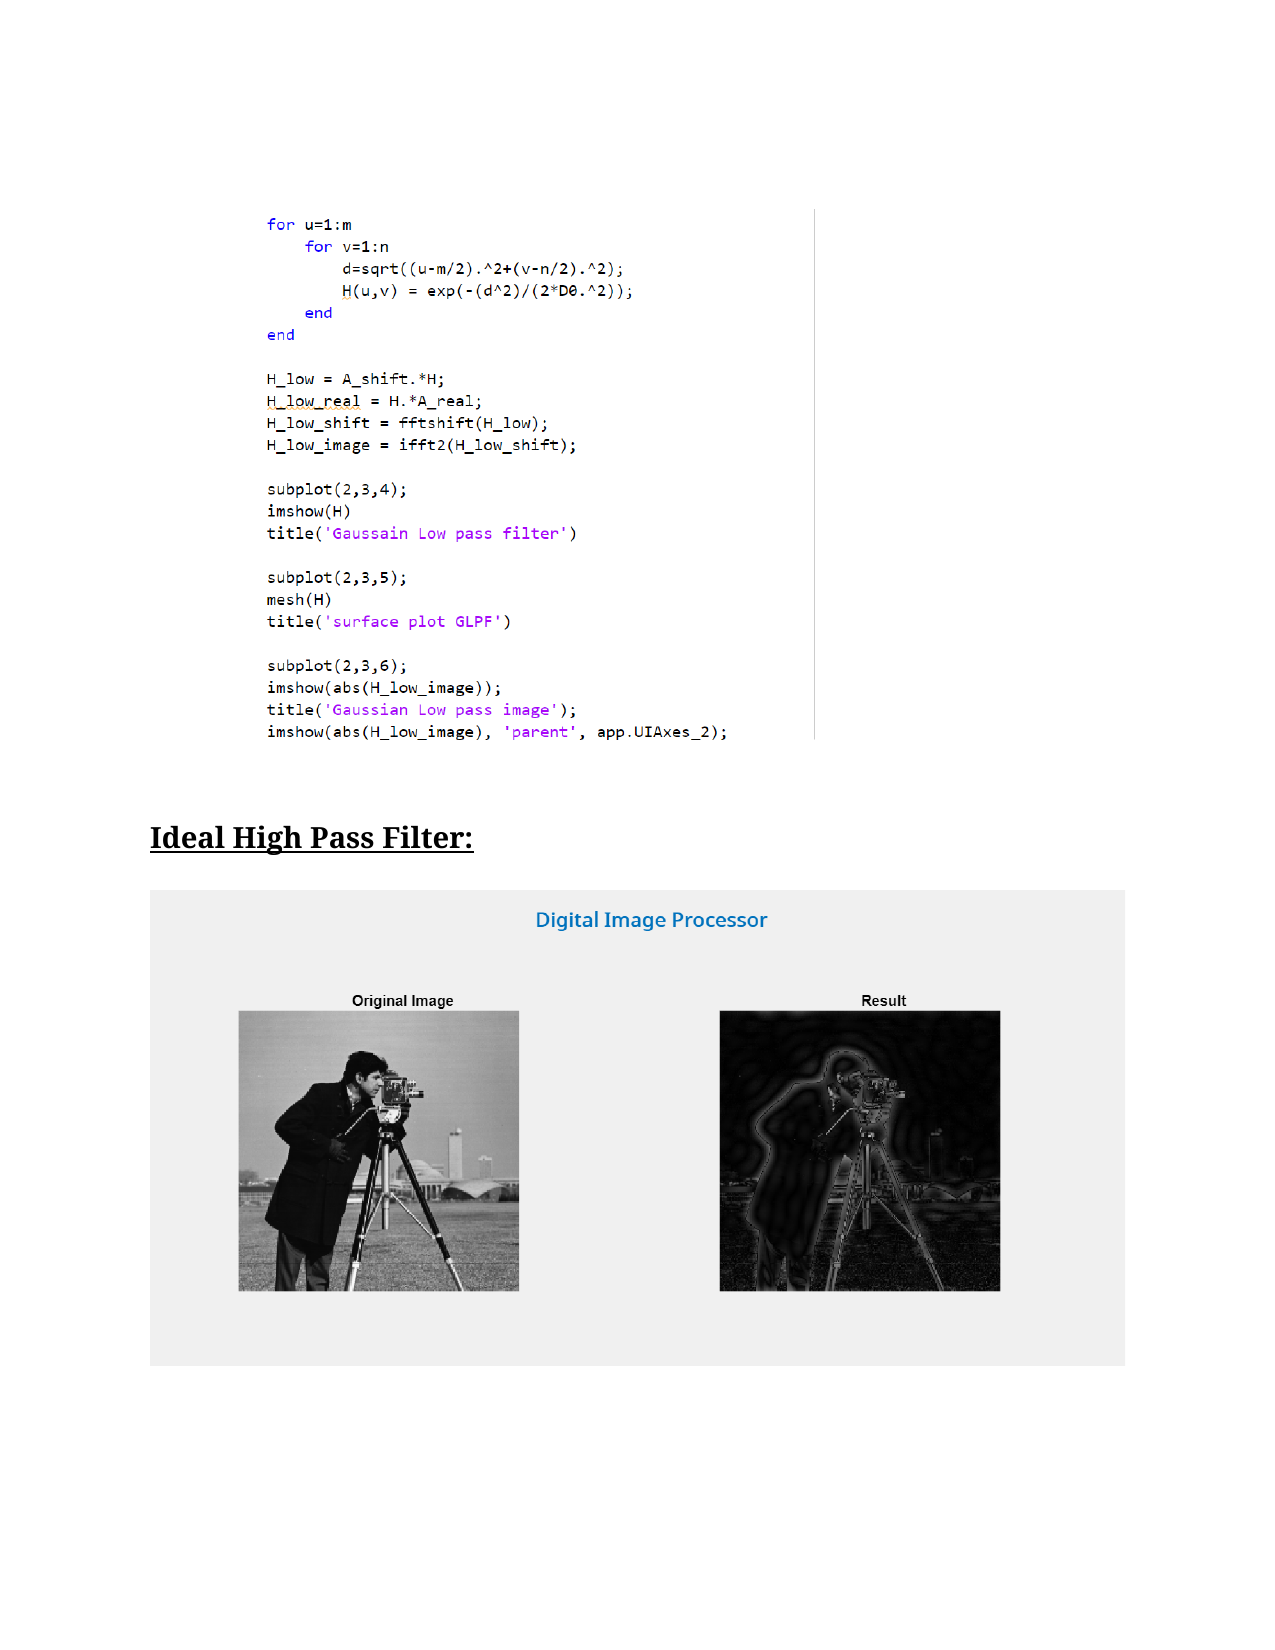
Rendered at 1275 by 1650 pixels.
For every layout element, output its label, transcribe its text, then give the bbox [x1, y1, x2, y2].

text Ideal High Pass Filter: [150, 818, 1125, 857]
picture [150, 209, 1125, 740]
picture [150, 890, 1125, 1366]
